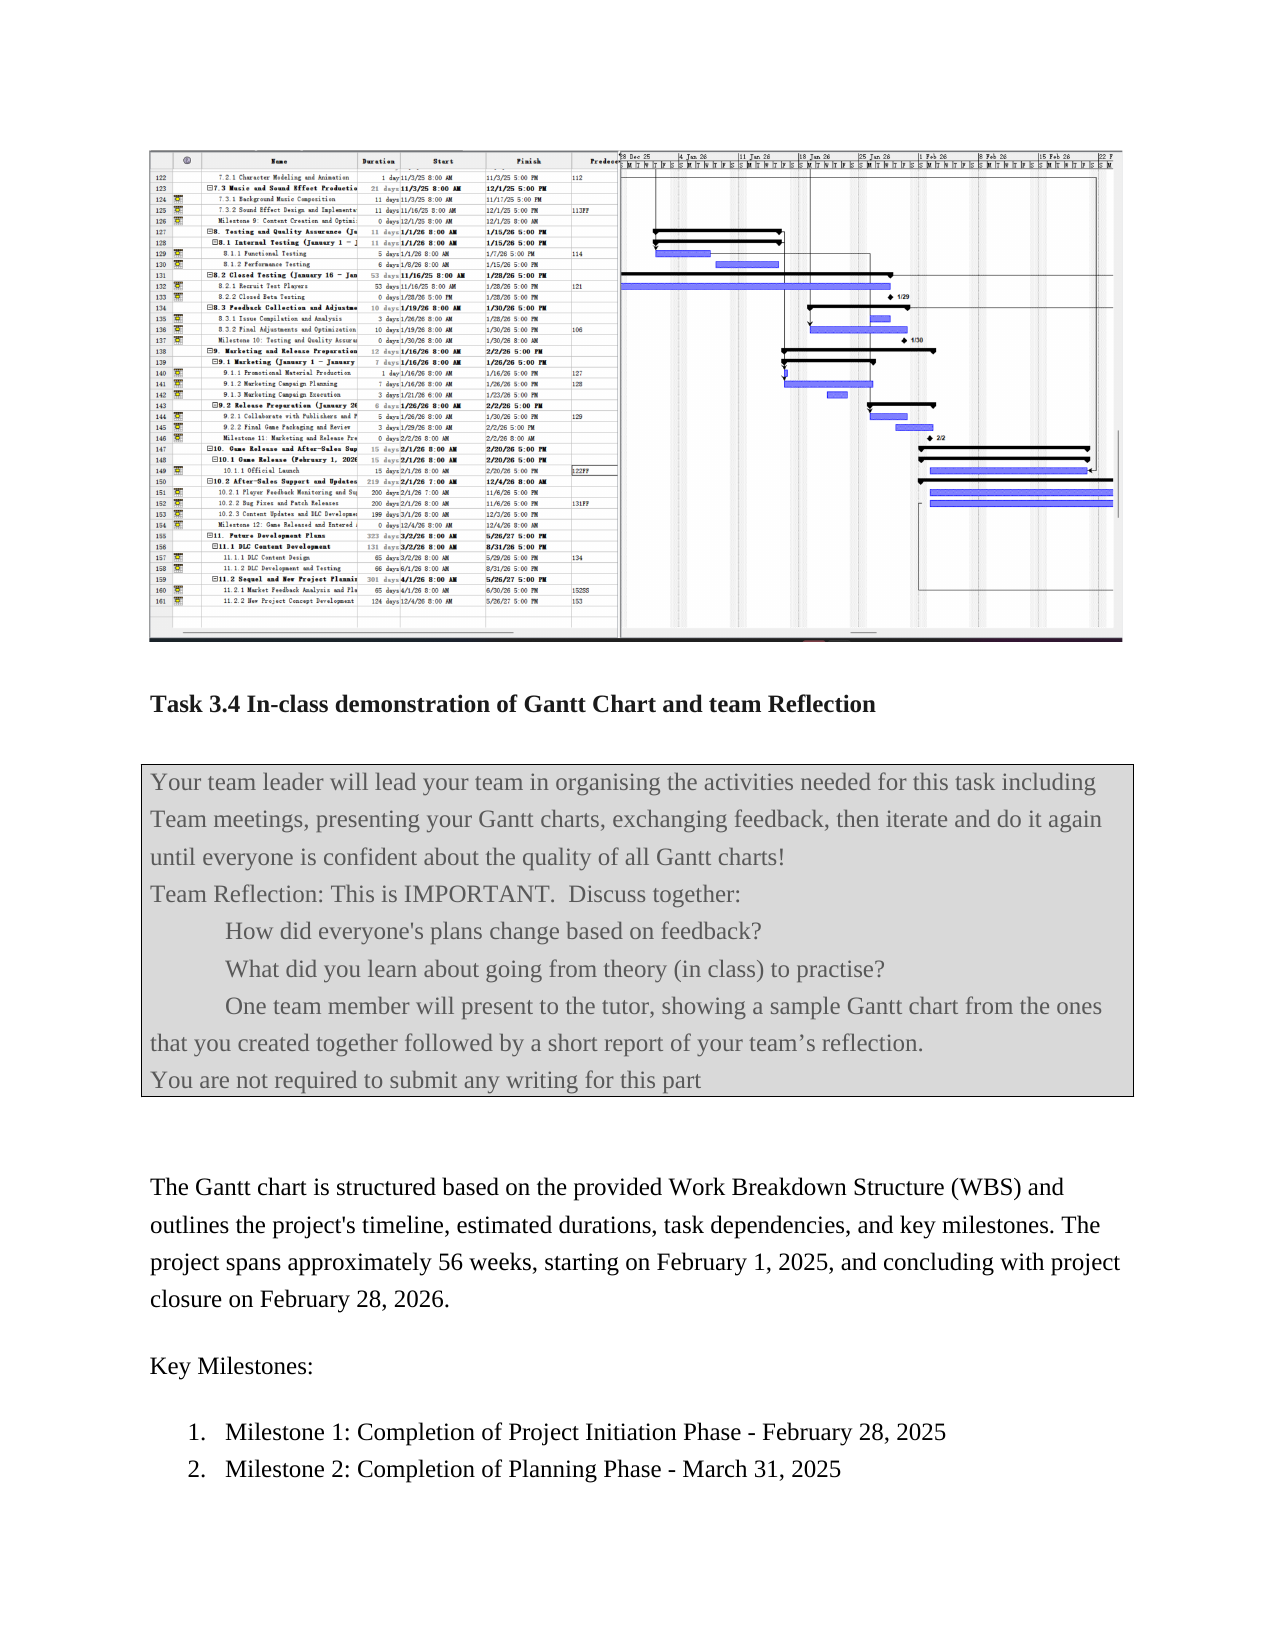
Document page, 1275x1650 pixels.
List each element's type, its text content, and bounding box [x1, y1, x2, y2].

subtitle Key Milestones: [149, 1351, 1125, 1379]
text What did you learn about going from theory (in class) to practise? [142, 951, 1133, 982]
text The Gantt chart is structured based on the provided Work Breakdown Structure (WBS) and outlines the project's timeline, estimated durations, task dependencies, and key milestones. The project spans approximately 56 weeks, starting on February 1, 2025, and concluding with project closure on February 28, 2026. [150, 1172, 1125, 1313]
list Milestone 1: Completion of Project Initiation Phase - February 28, 2025 [187, 1417, 1125, 1446]
list Milestone 2: Completion of Planning Phase - March 31, 2025 [187, 1454, 1125, 1483]
text How did everyone's plans change based on feedback? [142, 913, 1133, 945]
subtitle Task 3.4 In-class demonstration of Gantt Chart and team Reflection [150, 689, 1125, 718]
picture [149, 150, 1123, 642]
text One team member will present to the tutor, showing a sample Gantt chart from the ones that you created together followed by a short report of your team’s reflection. [142, 988, 1133, 1057]
text You are not required to submit any writing for this part [142, 1062, 1133, 1096]
text Your team leader will lead your team in organising the activities needed for this task including Team meetings, presenting your Gantt charts, exchanging feedback, then iterate and do it again until everyone is confident about the quality of all Gantt charts! [142, 765, 1133, 871]
text Team Reflection: This is IMPORTANT. Discuss together: [142, 876, 1133, 908]
